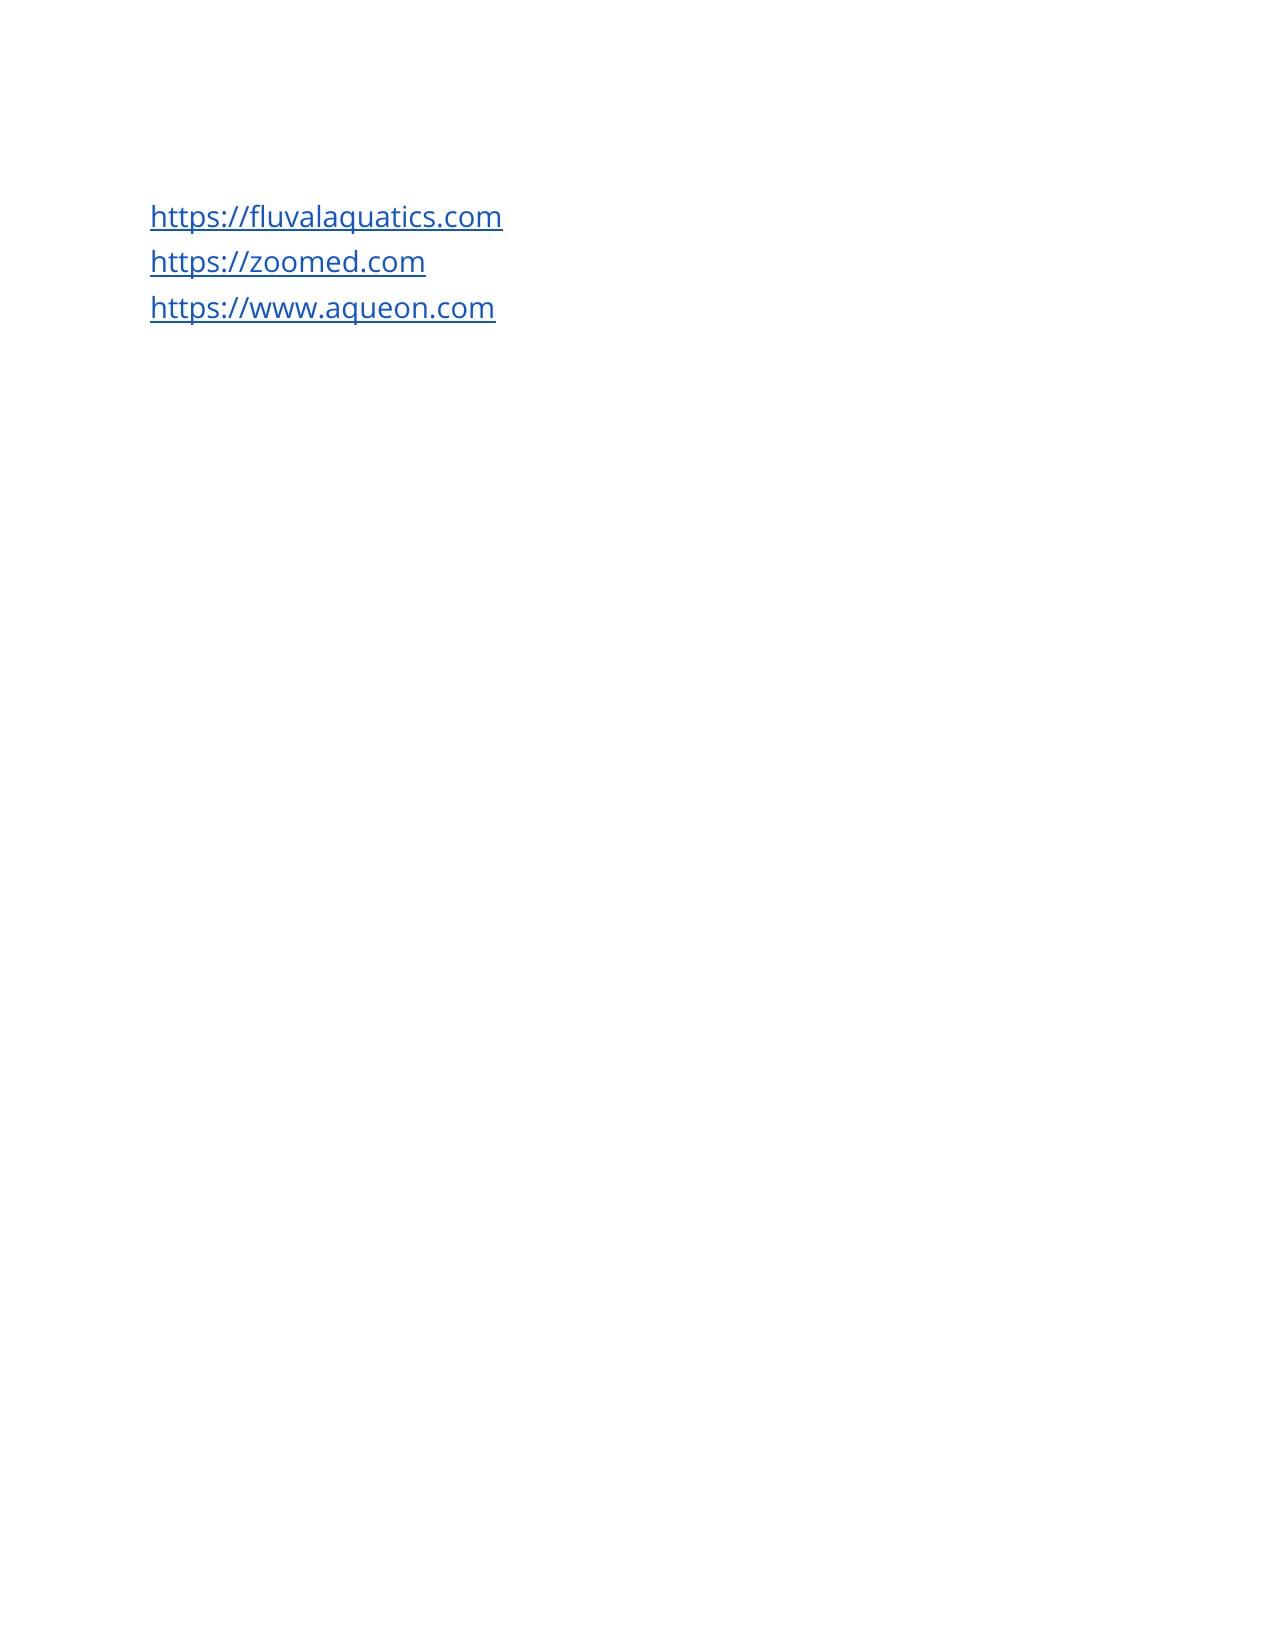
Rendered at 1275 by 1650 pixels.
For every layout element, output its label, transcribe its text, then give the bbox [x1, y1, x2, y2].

text https://www.aqueon.com [150, 287, 1125, 327]
text https://fluvalaquatics.com [150, 196, 1125, 236]
text https://zoomed.com [150, 241, 1125, 281]
